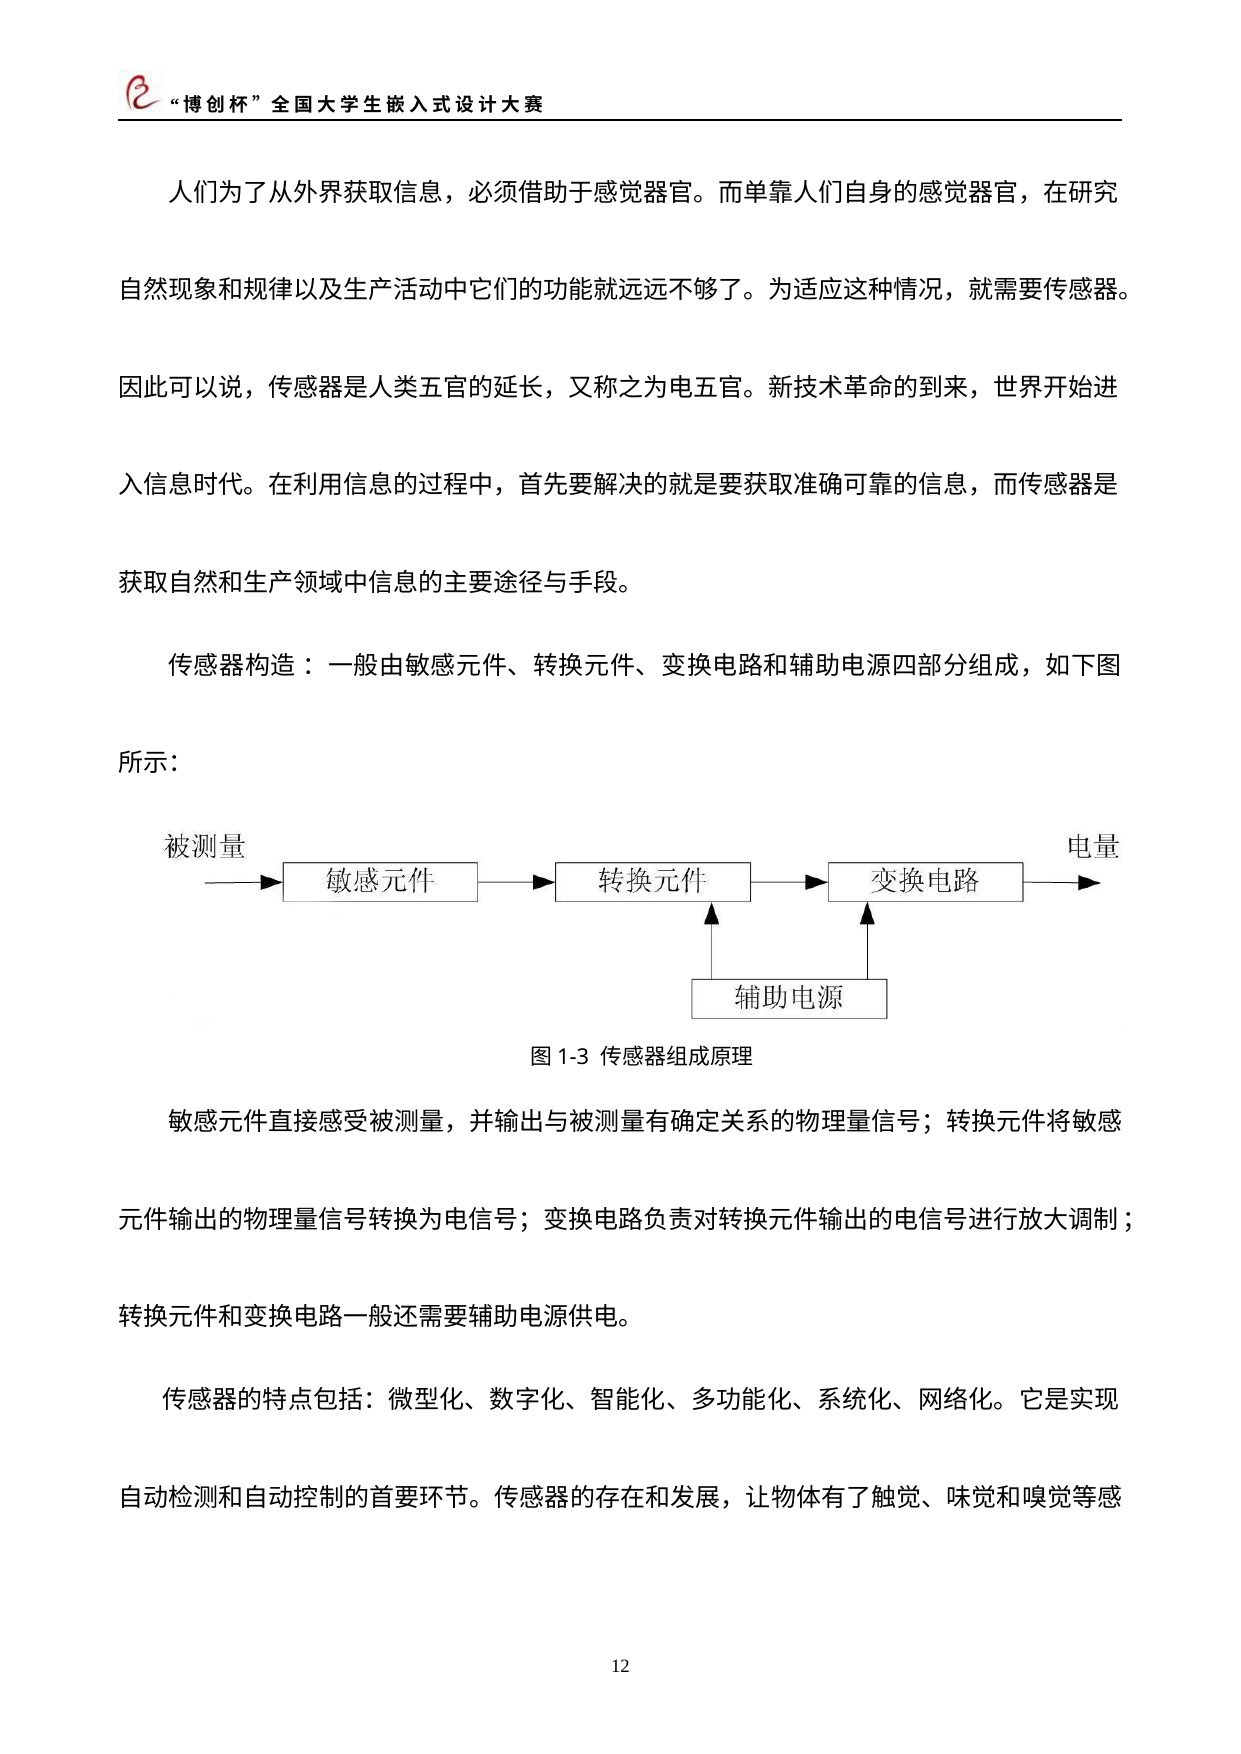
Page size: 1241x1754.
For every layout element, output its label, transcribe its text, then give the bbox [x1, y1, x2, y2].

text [118, 1365, 1122, 1528]
picture [161, 811, 1125, 1032]
text 传感器构造 ：一般由敏感元件、转换元件、变换电路和辅助电源四部分组成，如下图所示： [118, 631, 1122, 793]
text 图1-3 传感器组成原理 [118, 1039, 1122, 1071]
picture [118, 70, 166, 112]
text 敏感元件直接感受被测量，并输出与被测量有确定关系的物理量信号；转换元件将敏感元件输出的物理量信号转换为电信号；变换电路负责对转换元件输出的电信号进行放大调制；转换元件和变换电路一般还需要辅助电源供电。 [118, 1087, 1122, 1347]
text 人们为了从外界获取信息，必须借助于感觉器官。而单靠人们自身的感觉器官，在研究自然现象和规律以及生产活动中它们的功能就远远不够了。为适应这种情况，就需要传感器。因此可以说，传感器是人类五官的延长，又称之为电五官。新技术革命的到来，世界开始进入信息时代。在利用信息的过程中，首先要解决的就是要获取准确可靠的信息，而传感器是获取自然和生产领域中信息的主要途径与手段。 [118, 158, 1122, 613]
